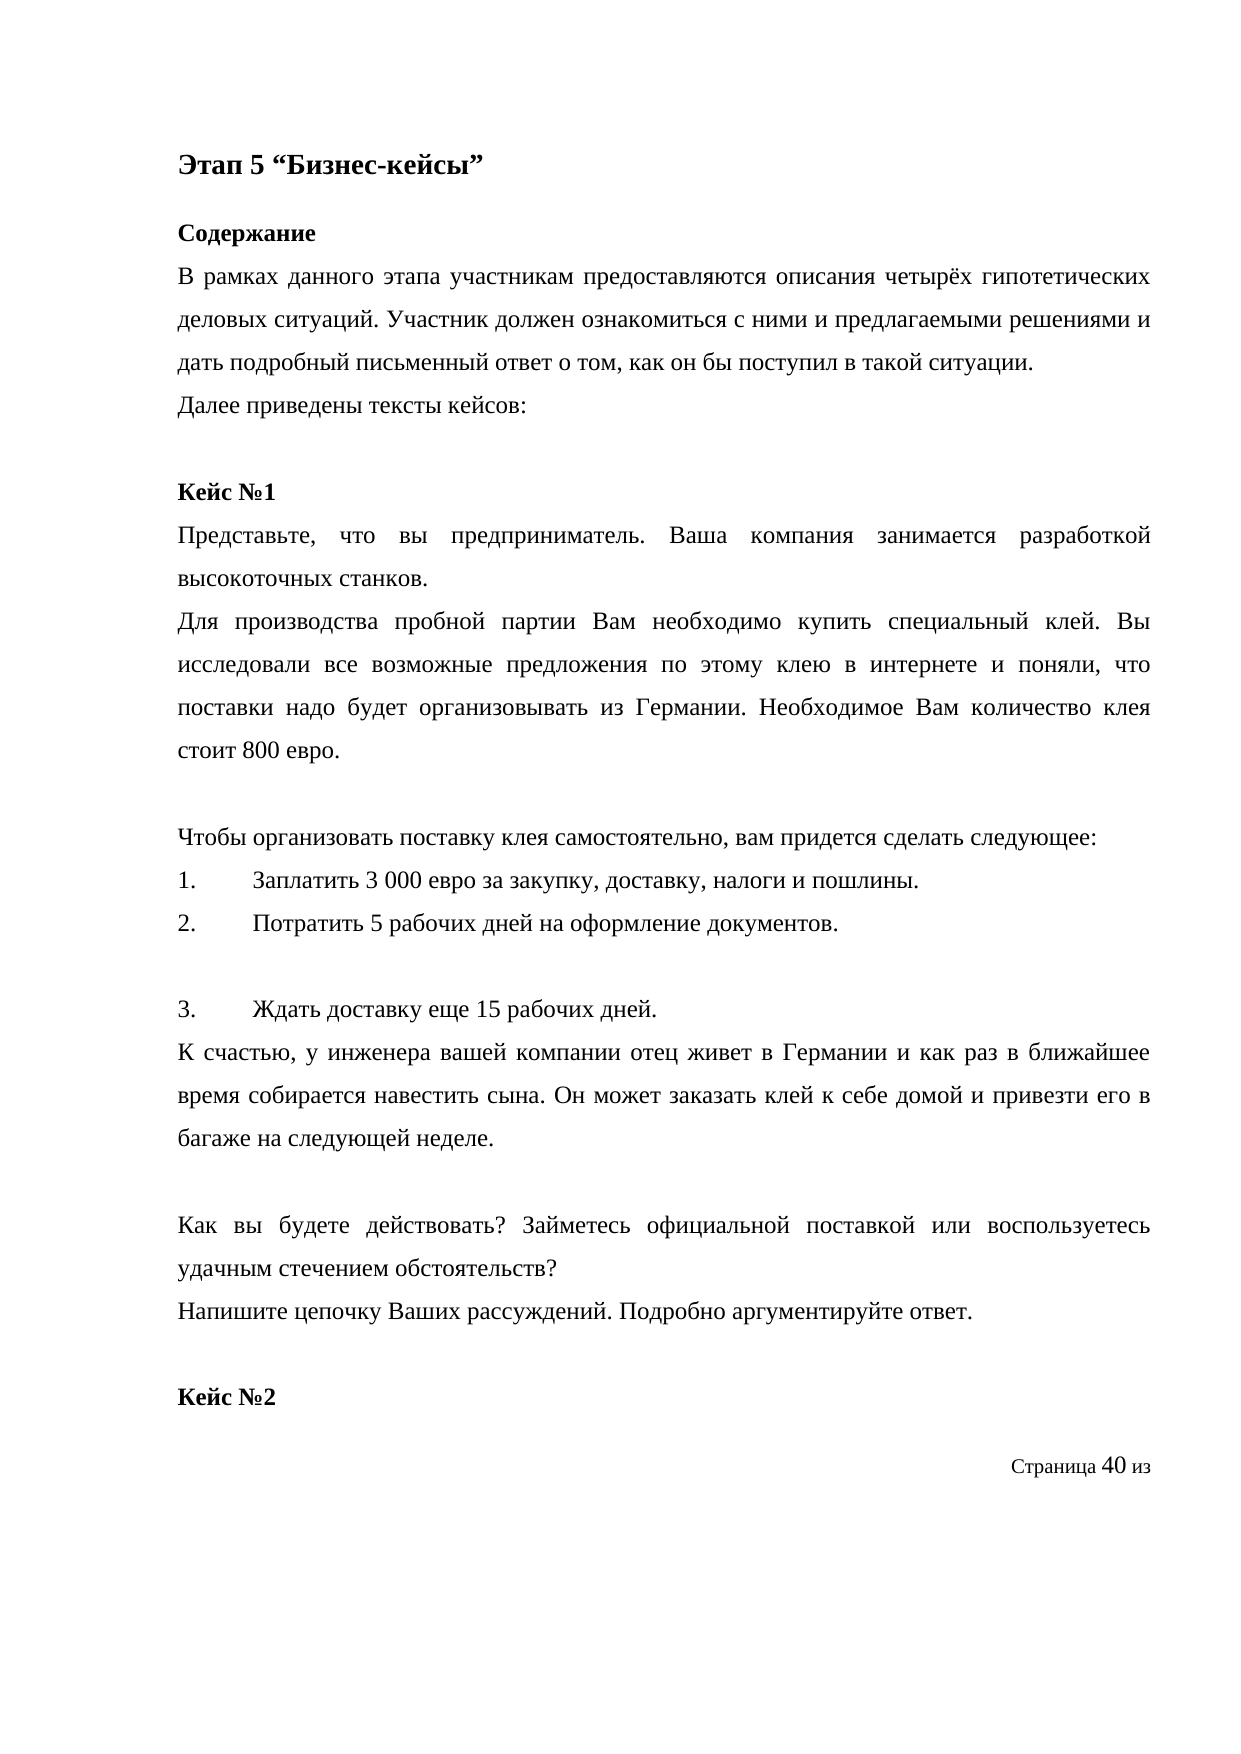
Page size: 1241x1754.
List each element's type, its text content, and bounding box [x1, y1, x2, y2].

text 2. Потратить 5 рабочих дней на оформление документов. [177, 908, 1152, 937]
text Как вы будете действовать? Займетесь официальной поставкой или воспользуетесь удачным стечением обстоятельств? [177, 1210, 1152, 1282]
text В рамках данного этапа участникам предоставляются описания четырёх гипотетических деловых ситуаций. Участник должен ознакомиться с ними и предлагаемыми решениями и дать подробный письменный ответ о том, как он бы поступил в такой ситуации. [177, 261, 1152, 376]
text Содержание [177, 218, 1152, 247]
text 3. Ждать доставку еще 15 рабочих дней. [177, 994, 1152, 1023]
text Для производства пробной партии Вам необходимо купить специальный клей. Вы исследовали все возможные предложения по этому клею в интернете и поняли, что поставки надо будет организовывать из Германии. Необходимое Вам количество клея стоит 800 евро. [177, 606, 1152, 764]
text Далее приведены тексты кейсов: [177, 390, 1152, 419]
text Кейс №2 [177, 1382, 1152, 1411]
text Напишите цепочку Ваших рассуждений. Подробно аргументируйте ответ. [177, 1296, 1152, 1325]
text Чтобы организовать поставку клея самостоятельно, вам придется сделать следующее: [177, 822, 1152, 850]
text 1. Заплатить 3 000 евро за закупку, доставку, налоги и пошлины. [177, 865, 1152, 893]
text Кейс №1 [177, 477, 1152, 505]
text К счастью, у инженера вашей компании отец живет в Германии и как раз в ближайшее время собирается навестить сына. Он может заказать клей к себе домой и привезти его в багаже на следующей неделе. [177, 1037, 1152, 1152]
text Представьте, что вы предприниматель. Ваша компания занимается разработкой высокоточных станков. [177, 520, 1152, 592]
subtitle Этап 5 “Бизнес-кейсы” [177, 147, 1152, 181]
